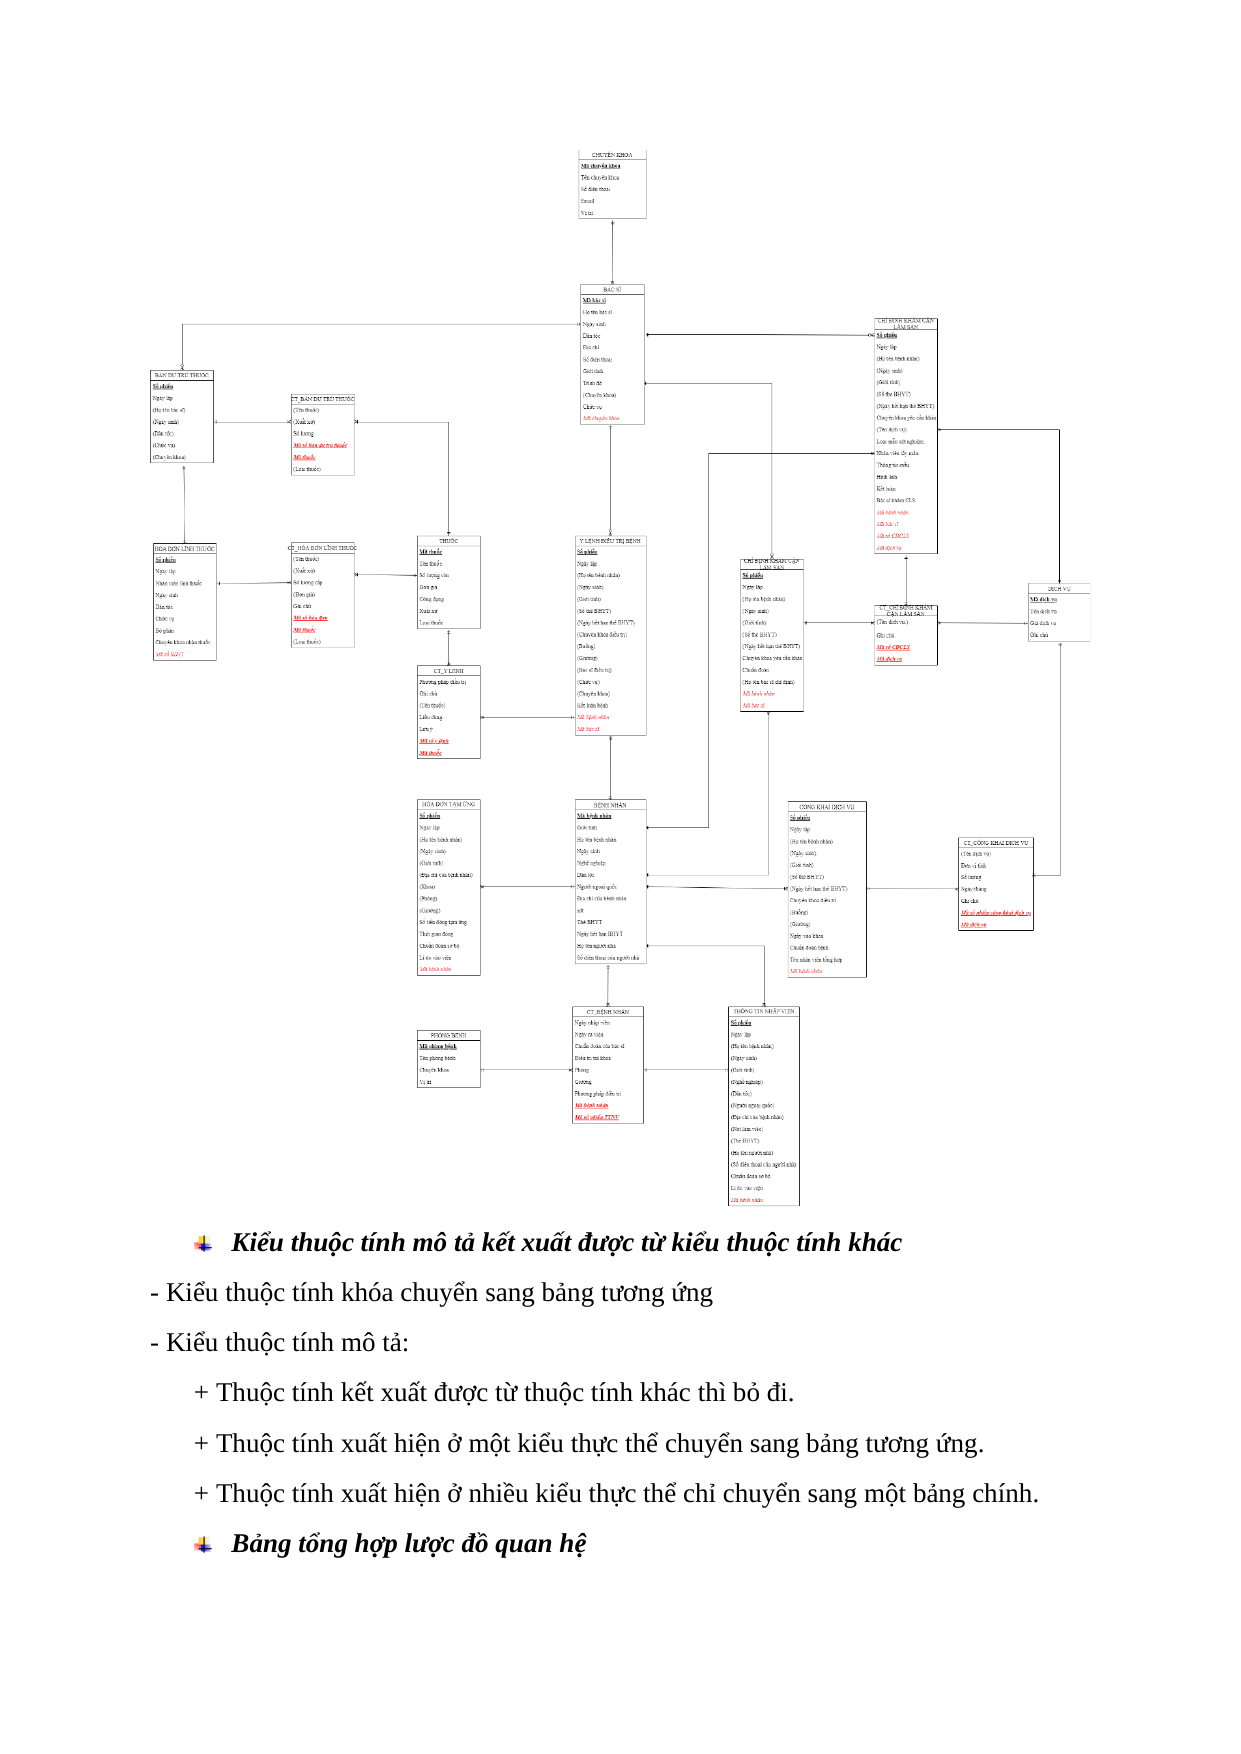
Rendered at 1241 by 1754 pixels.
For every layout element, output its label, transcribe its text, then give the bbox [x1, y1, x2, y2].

list Kiểu thuộc tính mô tả kết xuất được từ kiểu thuộc tính khác [194, 1226, 1090, 1257]
list Bảng tổng hợp lược đồ quan hệ [194, 1527, 1090, 1558]
picture [194, 1535, 212, 1553]
text + Thuộc tính xuất hiện ở nhiều kiểu thực thể chỉ chuyển sang một bảng chính. [150, 1477, 1090, 1508]
text - Kiểu thuộc tính khóa chuyển sang bảng tương ứng [150, 1276, 1090, 1307]
picture [150, 150, 1091, 1207]
text + Thuộc tính xuất hiện ở một kiểu thực thể chuyển sang bảng tương ứng. [150, 1427, 1090, 1458]
text - Kiểu thuộc tính mô tả: [150, 1326, 1090, 1357]
picture [194, 1234, 212, 1252]
text + Thuộc tính kết xuất được từ thuộc tính khác thì bỏ đi. [150, 1376, 1090, 1408]
